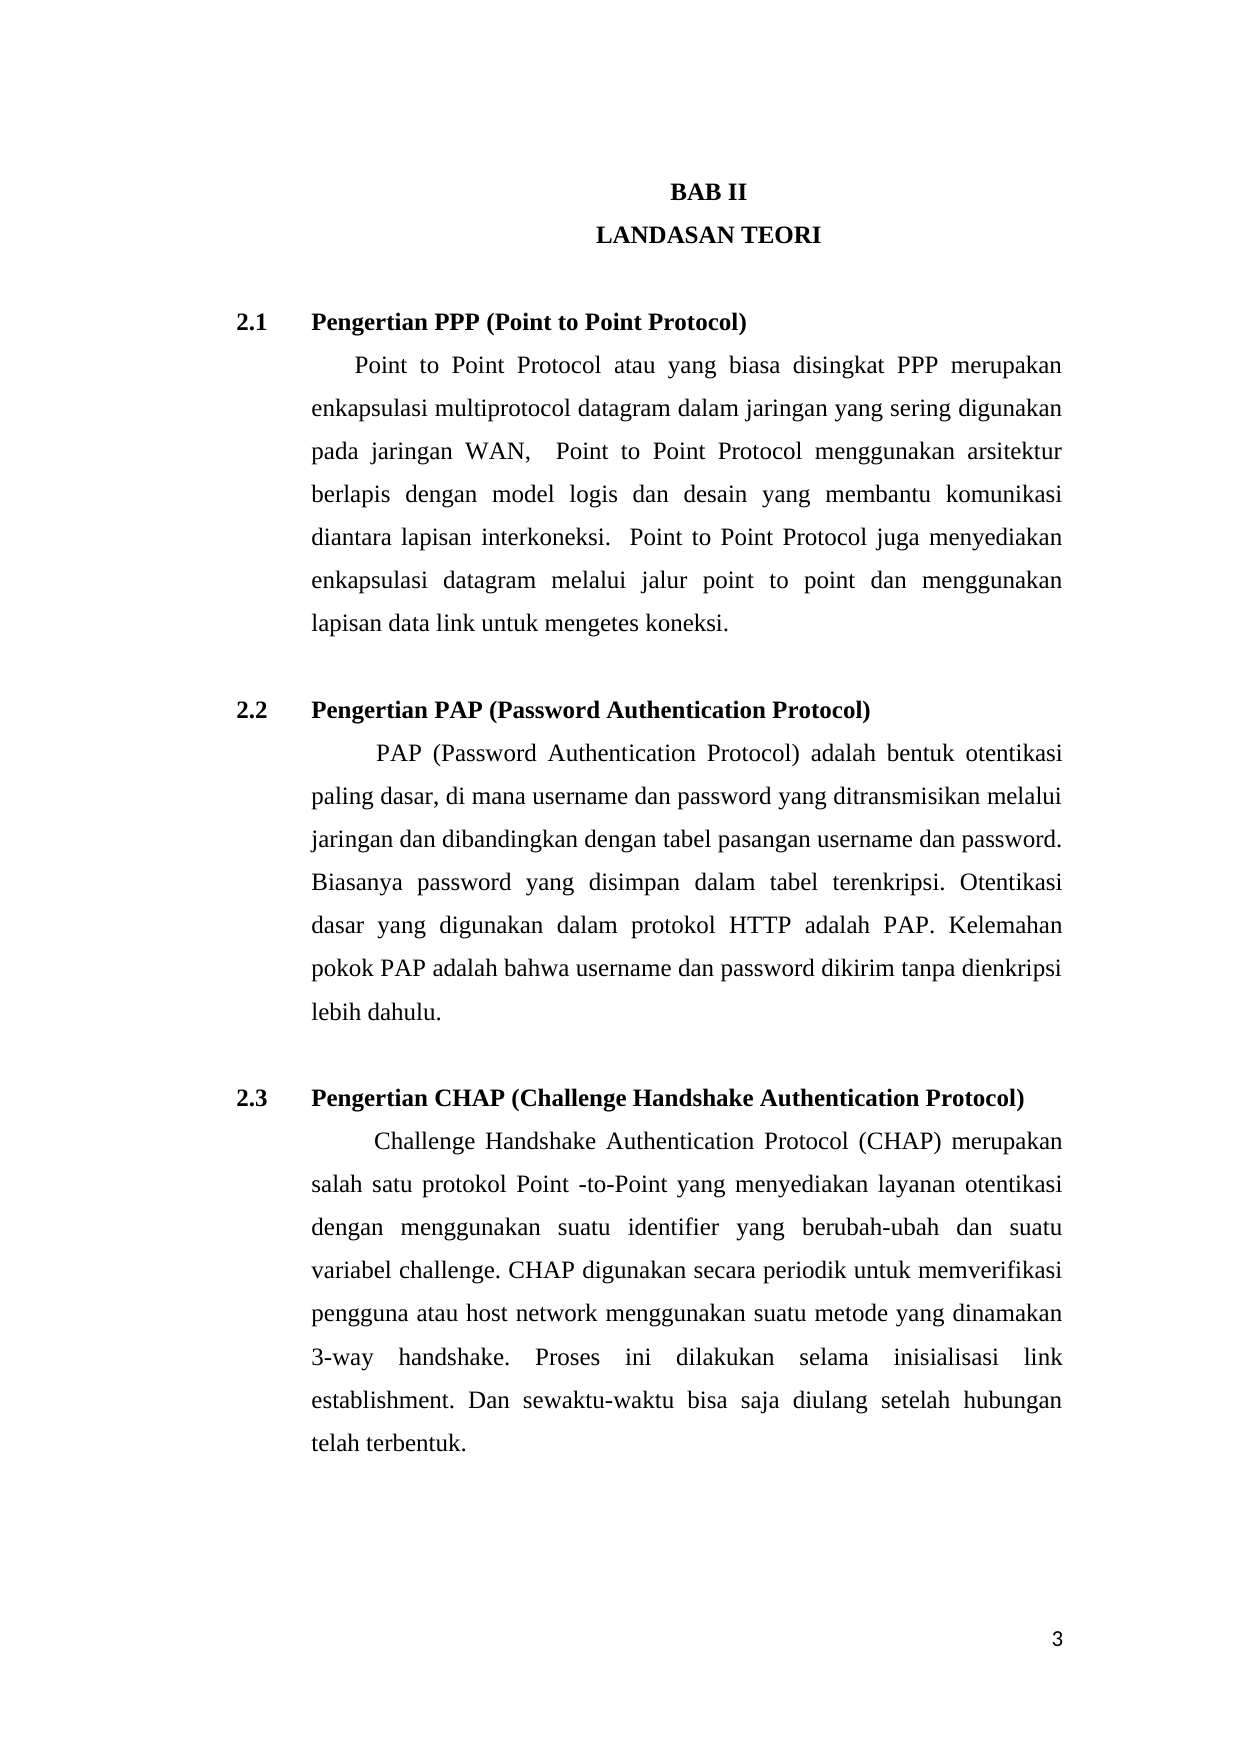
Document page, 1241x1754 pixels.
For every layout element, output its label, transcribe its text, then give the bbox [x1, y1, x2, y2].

list LANDASAN TEORI [354, 220, 1063, 249]
text Challenge Handshake Authentication Protocol (CHAP) merupakan salah satu protokol Point -to-Point yang menyediakan layanan otentikasi dengan menggunakan suatu identifier yang berubah-ubah dan suatu variabel challenge. CHAP digunakan secara periodik untuk memverifikasi pengguna atau host network menggunakan suatu metode yang dinamakan 3-way handshake. Proses ini dilakukan selama inisialisasi link establishment. Dan sewaktu-waktu bisa saja diulang setelah hubungan telah terbentuk. [311, 1126, 1063, 1457]
text 2.3 Pengertian CHAP (Challenge Handshake Authentication Protocol) [236, 1083, 1063, 1112]
text Point to Point Protocol atau yang biasa disingkat PPP merupakan enkapsulasi multiprotocol datagram dalam jaringan yang sering digunakan pada jaringan WAN, Point to Point Protocol menggunakan arsitektur berlapis dengan model logis dan desain yang membantu komunikasi diantara lapisan interkoneksi. Point to Point Protocol juga menyediakan enkapsulasi datagram melalui jalur point to point dan menggunakan lapisan data link untuk mengetes koneksi. [311, 350, 1063, 637]
text 2.1 Pengertian PPP (Point to Point Protocol) [236, 307, 1063, 335]
text PAP (Password Authentication Protocol) adalah bentuk otentikasi paling dasar, di mana username dan password yang ditransmisikan melalui jaringan dan dibandingkan dengan tabel pasangan username dan password. Biasanya password yang disimpan dalam tabel terenkripsi. Otentikasi dasar yang digunakan dalam protokol HTTP adalah PAP. Kelemahan pokok PAP adalah bahwa username dan password dikirim tanpa dienkripsi lebih dahulu. [311, 738, 1063, 1025]
text 2.2 Pengertian PAP (Password Authentication Protocol) [236, 695, 1063, 723]
list BAB II [354, 177, 1063, 206]
